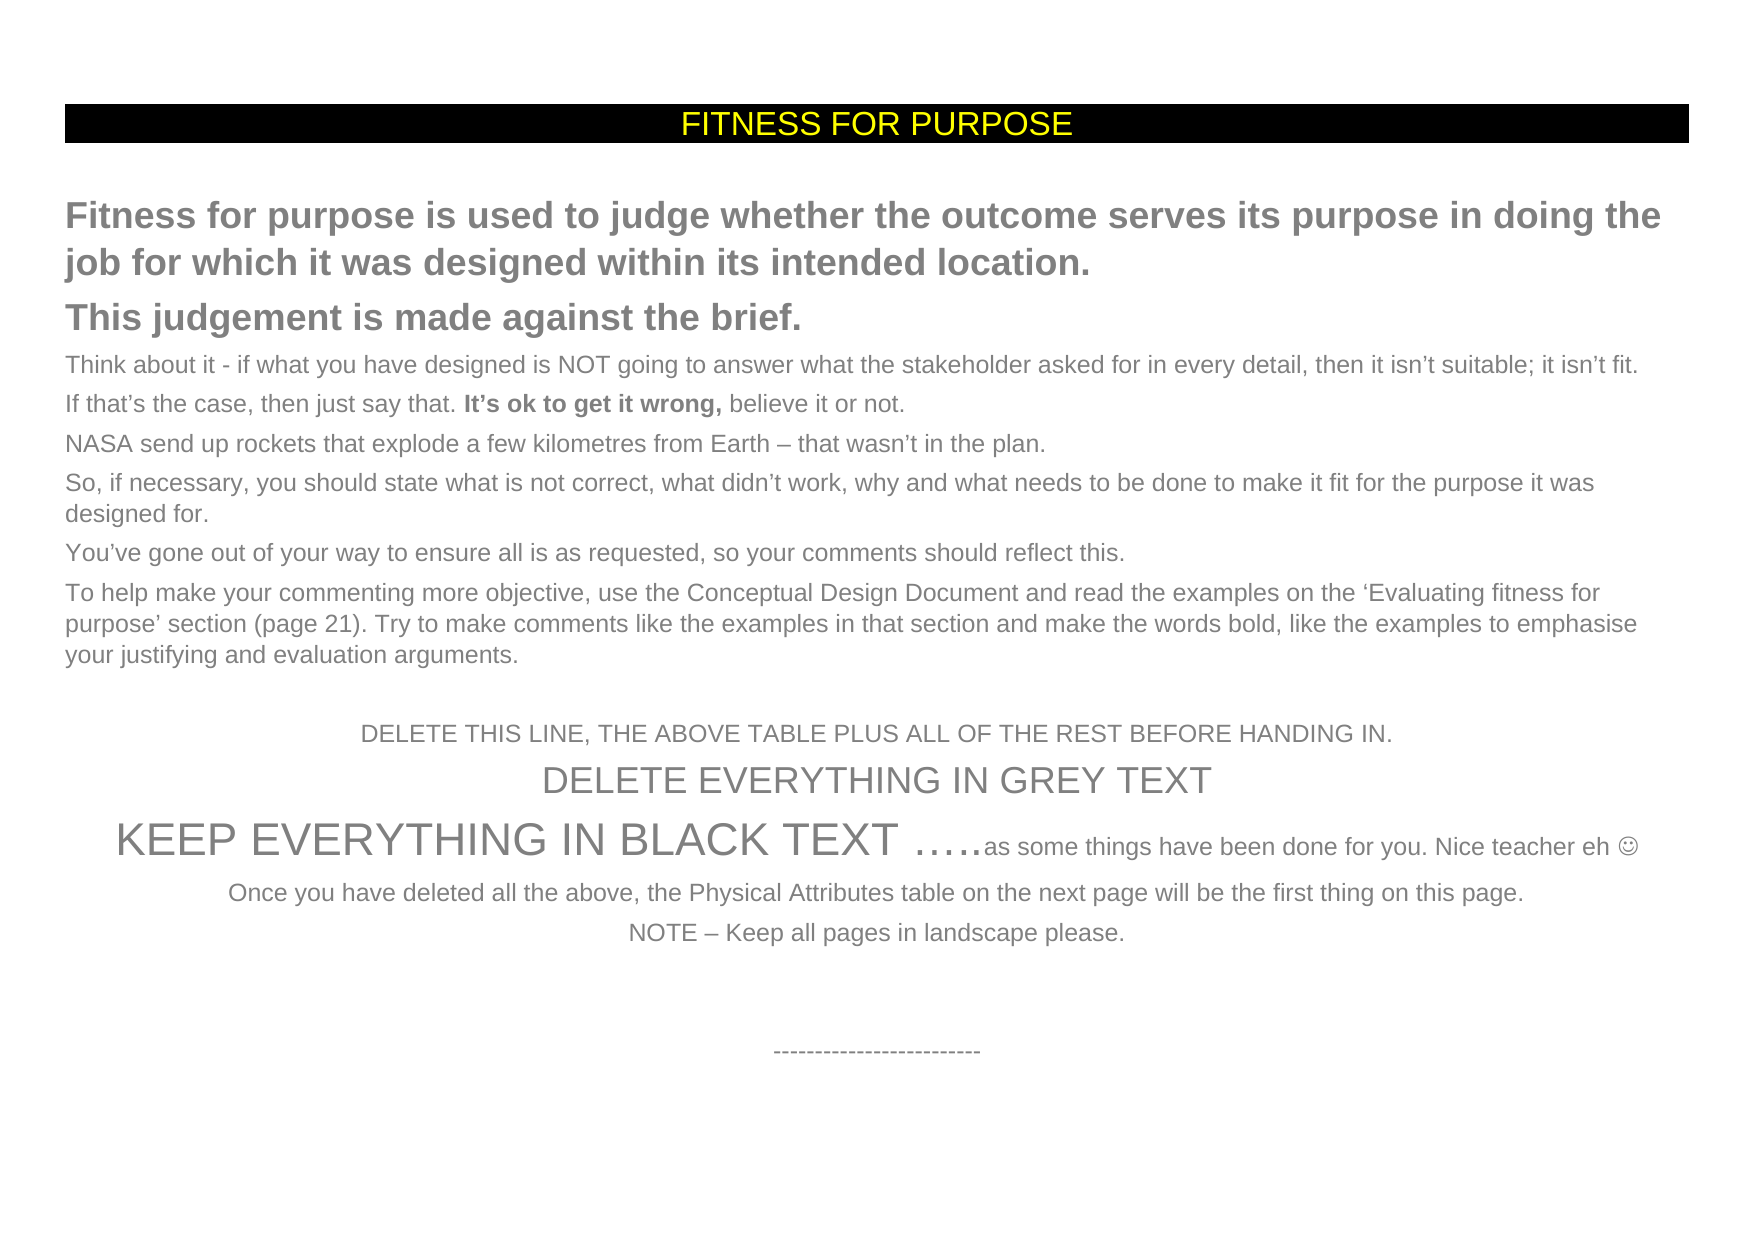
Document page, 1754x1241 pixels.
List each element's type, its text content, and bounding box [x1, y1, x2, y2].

text NASA send up rockets that explode a few kilometres from Earth – that wasn’t in the plan. [65, 429, 1689, 457]
text You’ve gone out of your way to ensure all is as requested, so your comments should reflect this. [65, 538, 1689, 567]
text Fitness for purpose is used to judge whether the outcome serves its purpose in doing the job for which it was designed within its intended location. [65, 193, 1689, 283]
text If that’s the case, then just say that. It’s ok to get it wrong, believe it or not. [65, 389, 1689, 418]
text To help make your commenting more objective, use the Conceptual Design Document and read the examples on the ‘Evaluating fitness for purpose’ section (page 21). Try to make comments like the examples in that section and make the words bold, like the examples to emphasise your justifying and evaluation arguments. [65, 578, 1689, 669]
text ------------------------- [65, 1036, 1689, 1064]
text DELETE EVERYTHING IN GREY TEXT [65, 758, 1689, 801]
text NOTE – Keep all pages in landscape please. [65, 917, 1689, 946]
text So, if necessary, you should state what is not correct, what didn’t work, why and what needs to be done to make it fit for the purpose it was designed for. [65, 468, 1689, 528]
text KEEP EVERYTHING IN BLACK TEXT …..as some things have been done for you. Nice teacher eh [65, 813, 1689, 866]
text FITNESS FOR PURPOSE [65, 104, 1689, 143]
text Once you have deleted all the above, the Physical Attributes table on the next page will be the first thing on this page. [65, 878, 1689, 907]
text DELETE THIS LINE, THE ABOVE TABLE PLUS ALL OF THE REST BEFORE HANDING IN. [65, 719, 1689, 747]
text This judgement is made against the brief. [65, 295, 1689, 338]
text Think about it - if what you have designed is NOT going to answer what the stakeholder asked for in every detail, then it isn’t suitable; it isn’t fit. [65, 350, 1689, 379]
